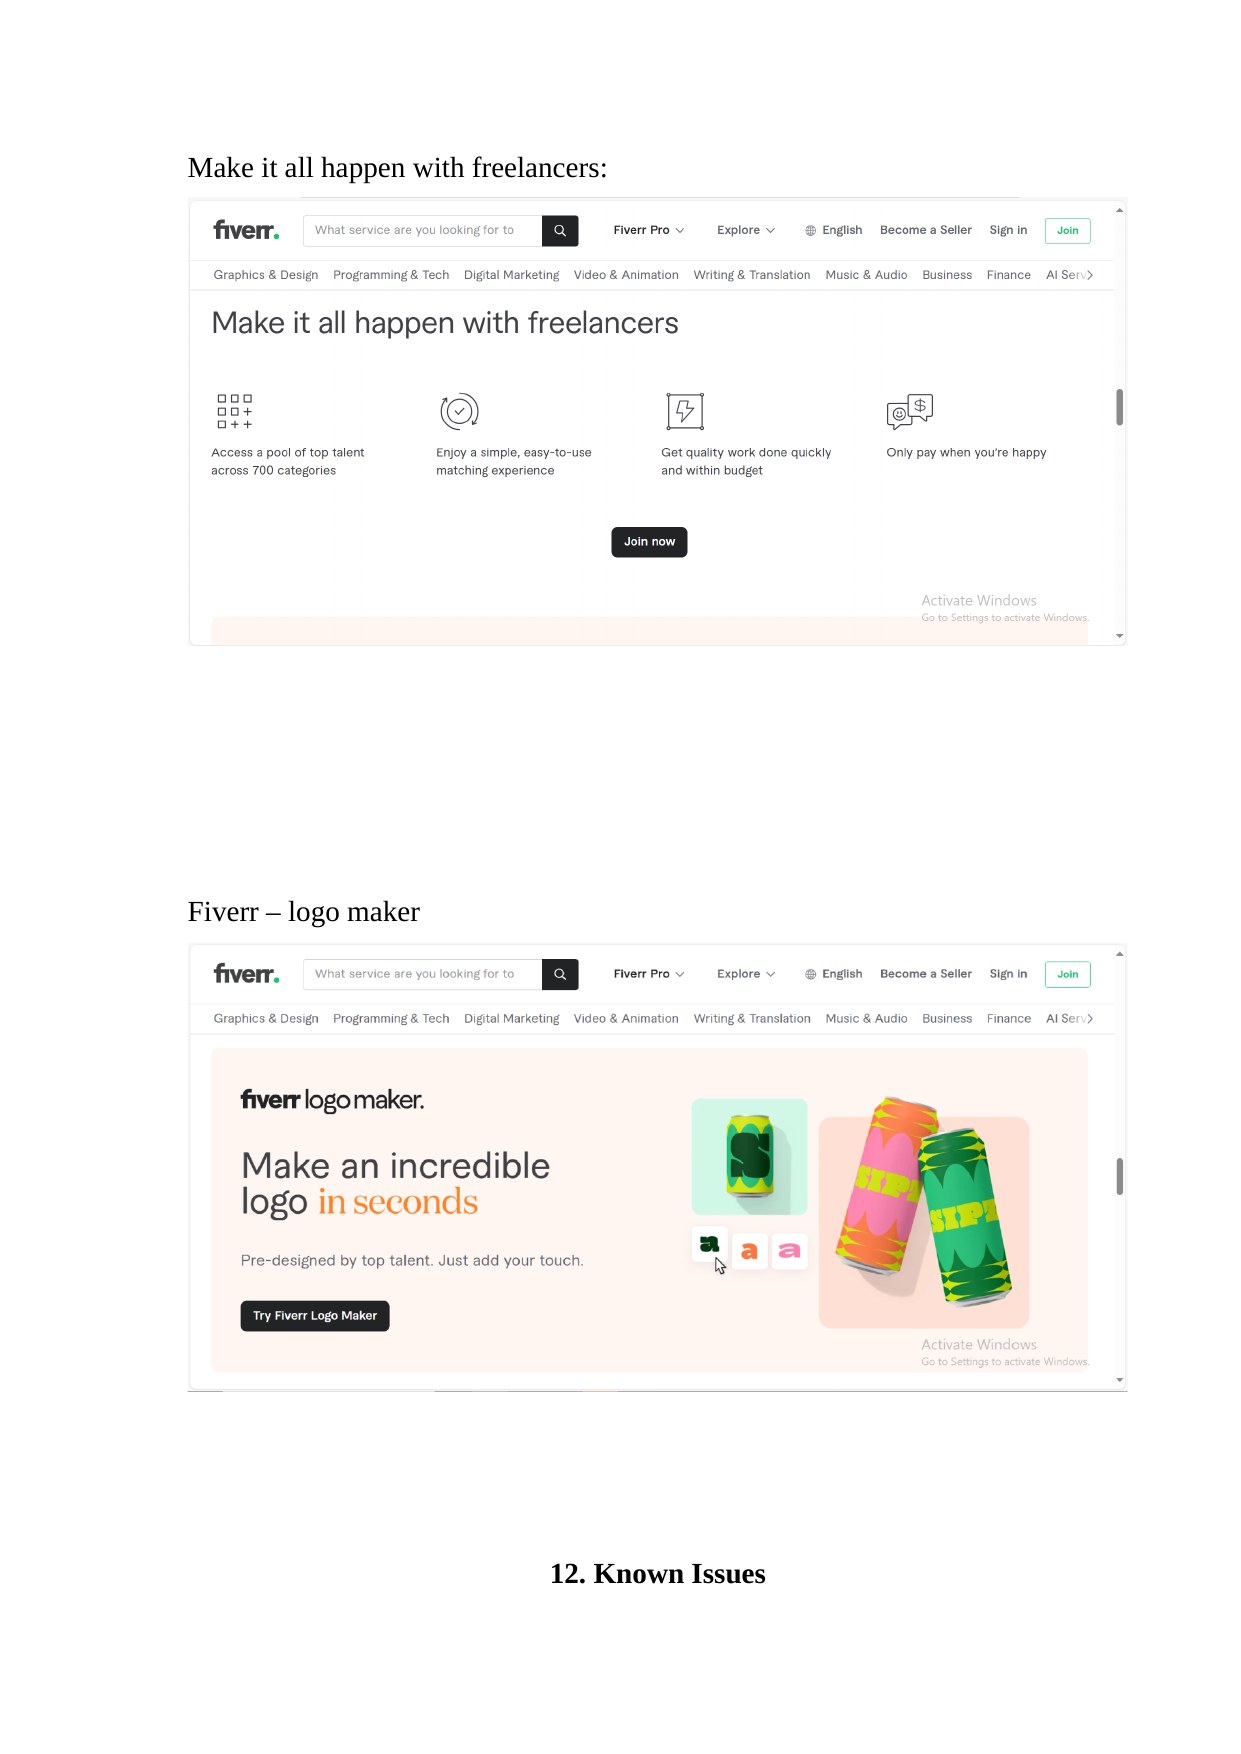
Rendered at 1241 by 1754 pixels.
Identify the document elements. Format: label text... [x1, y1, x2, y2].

picture [187, 549, 1128, 998]
list Make it all happen with freelancers: [187, 502, 1128, 549]
list Fiverr – logo maker [187, 1246, 1128, 1279]
